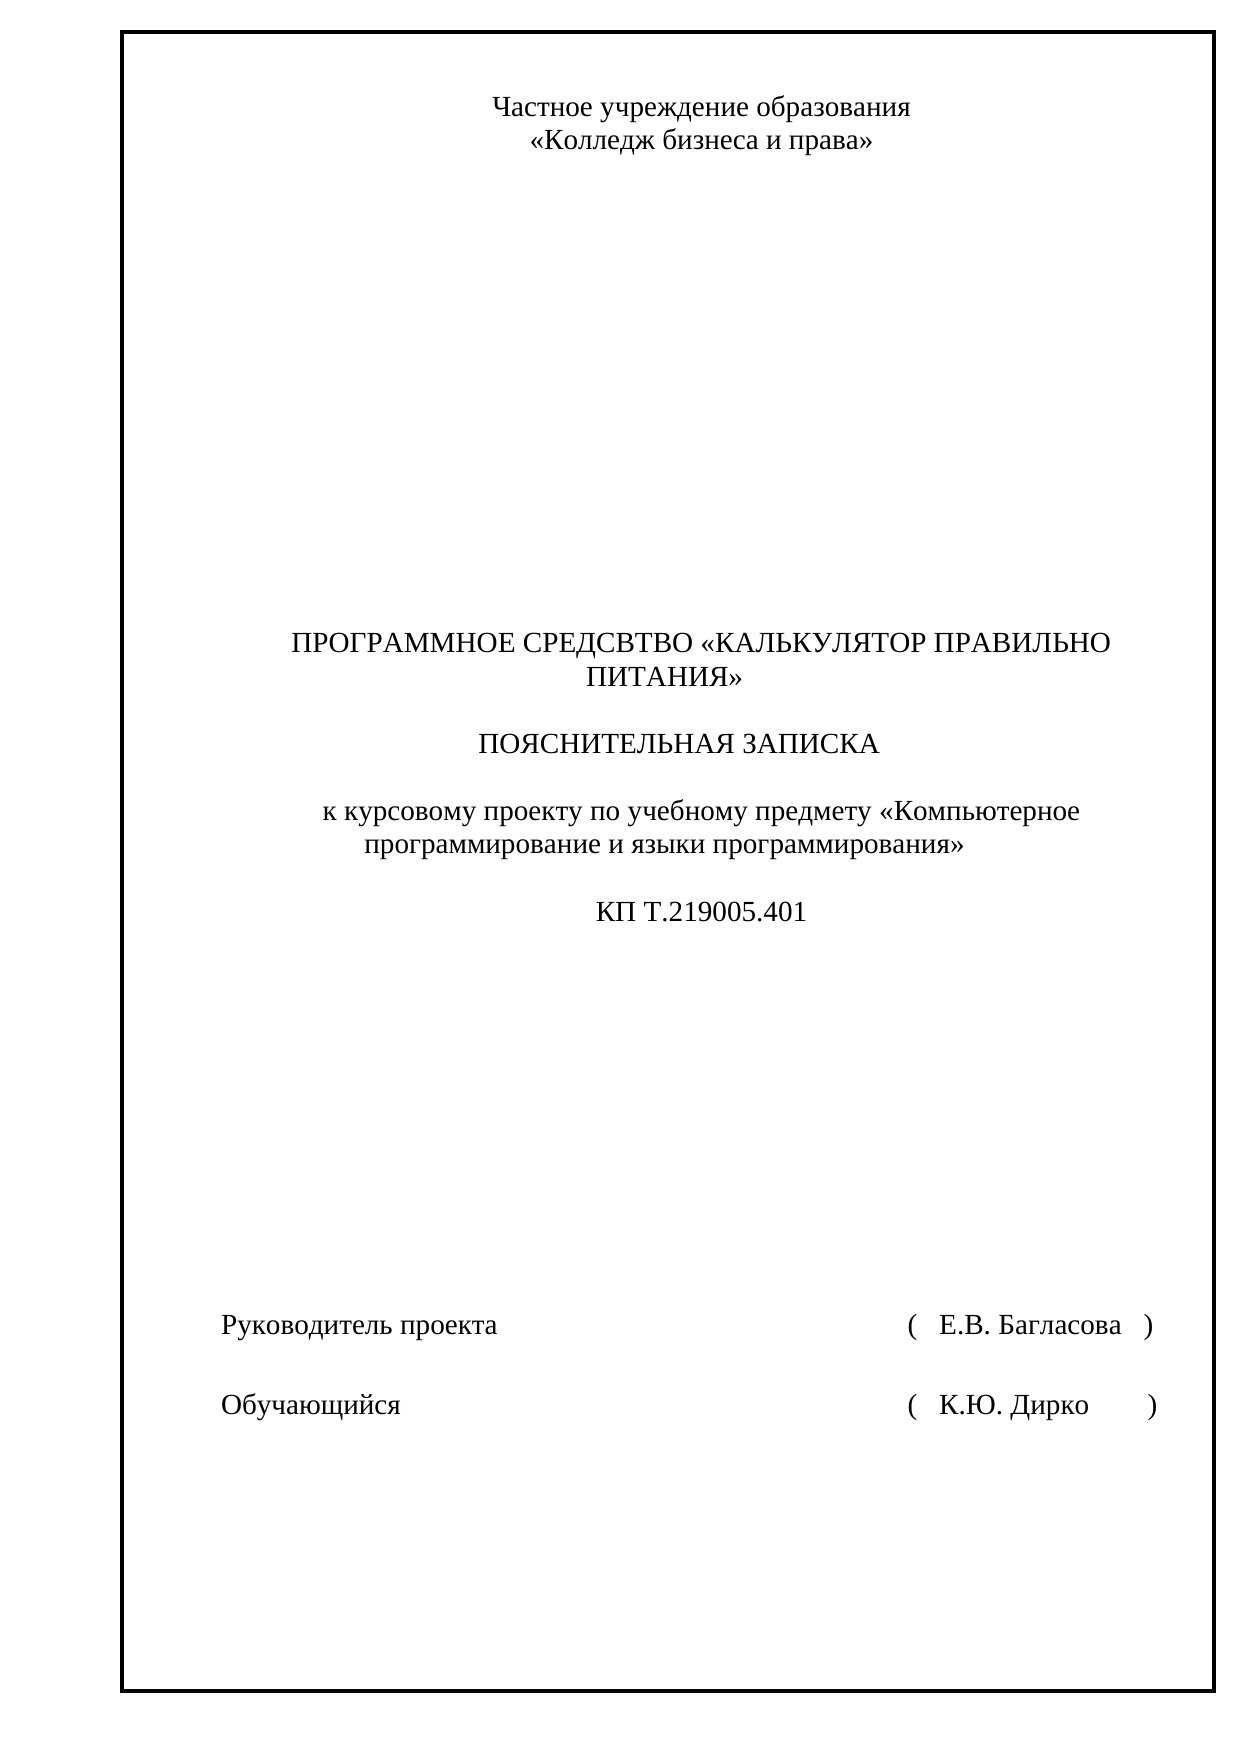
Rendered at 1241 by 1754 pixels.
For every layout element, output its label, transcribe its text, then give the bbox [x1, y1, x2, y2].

text к курсовому проекту по учебному предмету «Компьютерное программирование и языки программирования» [147, 793, 1182, 860]
text Частное учреждение образования [147, 89, 1182, 122]
text «Колледж бизнеса и права» [147, 122, 1182, 156]
text Пояснительная записка [147, 726, 1182, 759]
text Руководитель проекта ( Е.В. Багласова ) [147, 1307, 1182, 1341]
text КП Т.219005.401 [147, 894, 1182, 927]
text Обучающийся ( К.Ю. Дирко ) [147, 1387, 1182, 1421]
text ПРОГРАММНОЕ СРЕДСВТВО «КАЛЬКУЛЯТОР ПРАВИЛЬНО ПИТАНИЯ» [147, 625, 1182, 692]
